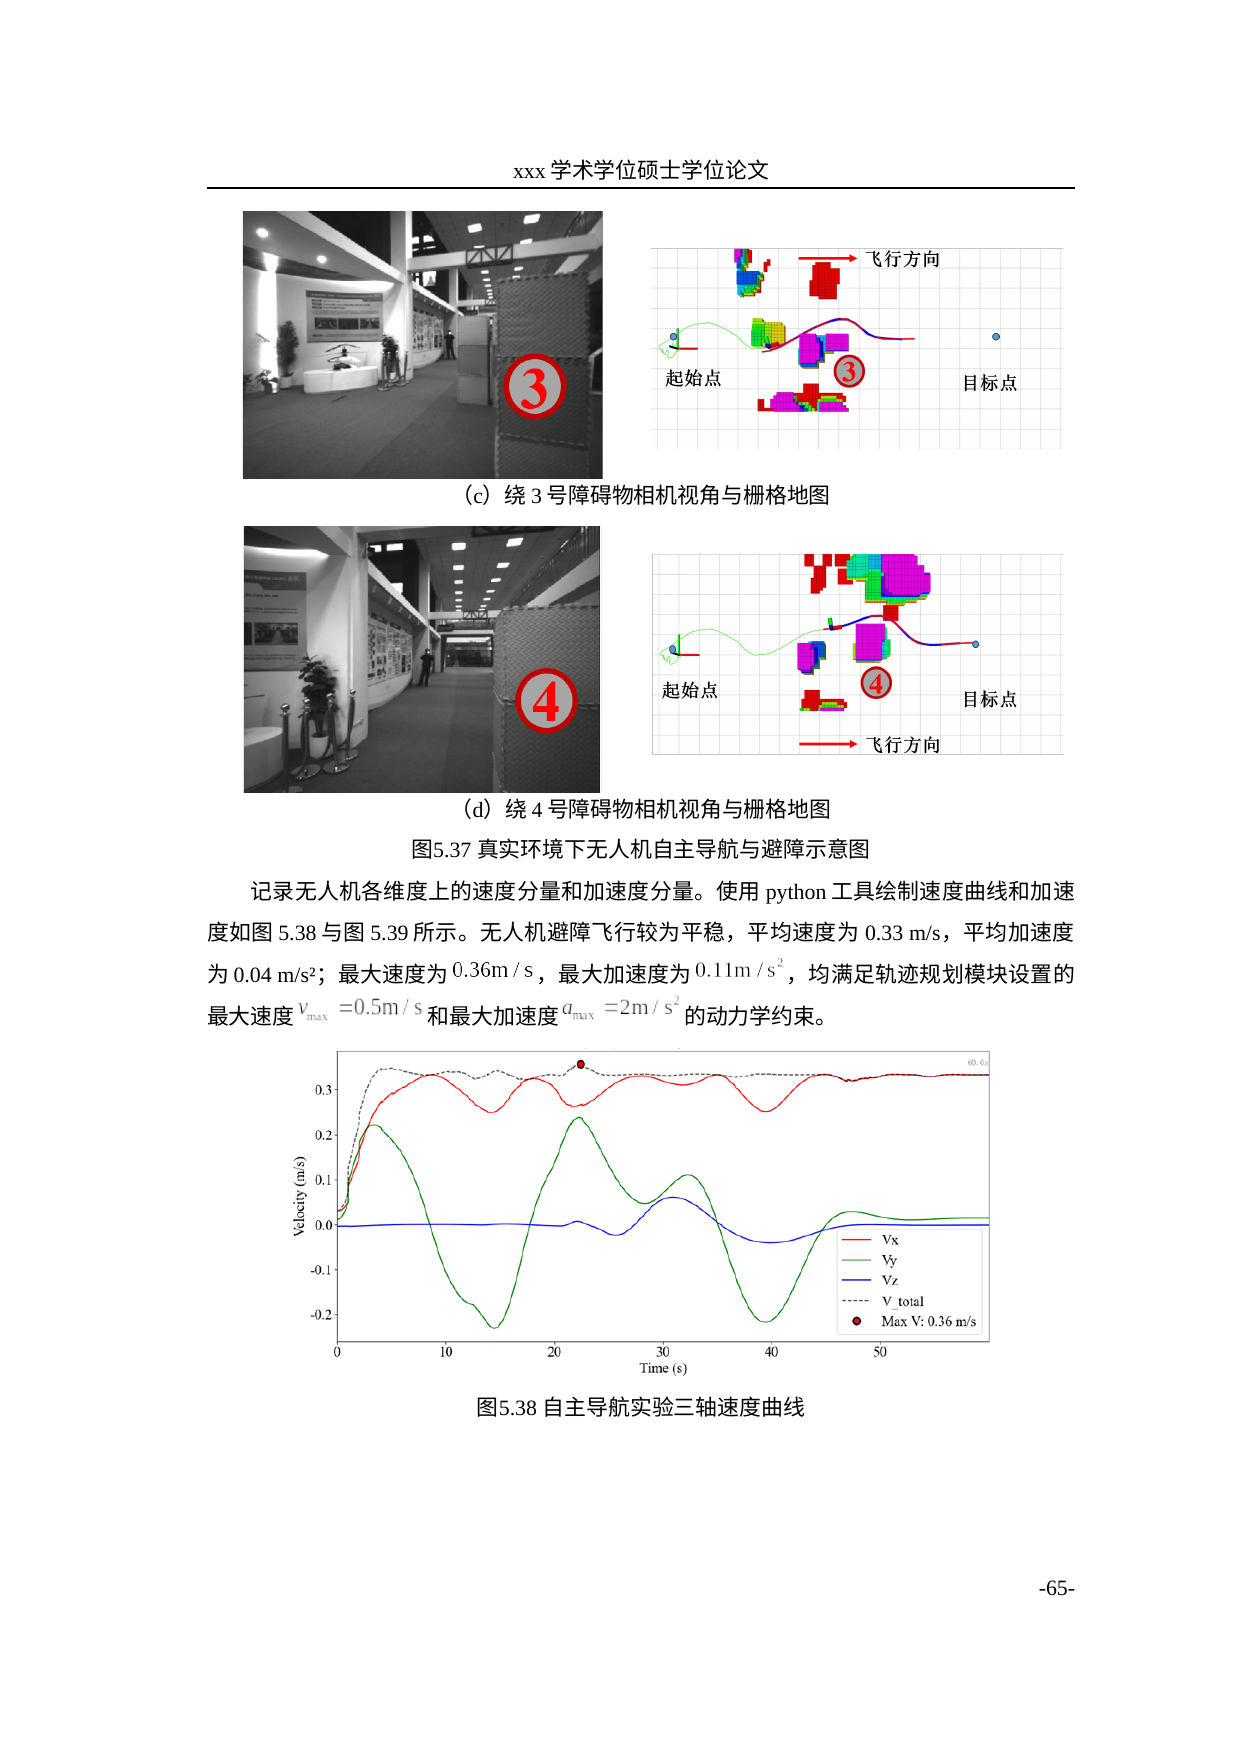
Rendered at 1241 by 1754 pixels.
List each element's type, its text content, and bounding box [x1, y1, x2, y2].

picture [242, 211, 603, 479]
table_cell [207, 510, 639, 792]
picture [650, 241, 1064, 449]
table_cell （c）绕3号障碍物相机视角与栅格地图 [207, 479, 1075, 510]
table_cell [639, 510, 1075, 792]
table_cell [207, 195, 639, 478]
table_cell [639, 195, 1075, 478]
picture [286, 1048, 995, 1383]
picture [243, 526, 602, 793]
table_cell （d）绕4号障碍物相机视角与栅格地图 [207, 793, 1075, 824]
picture [650, 554, 1064, 765]
